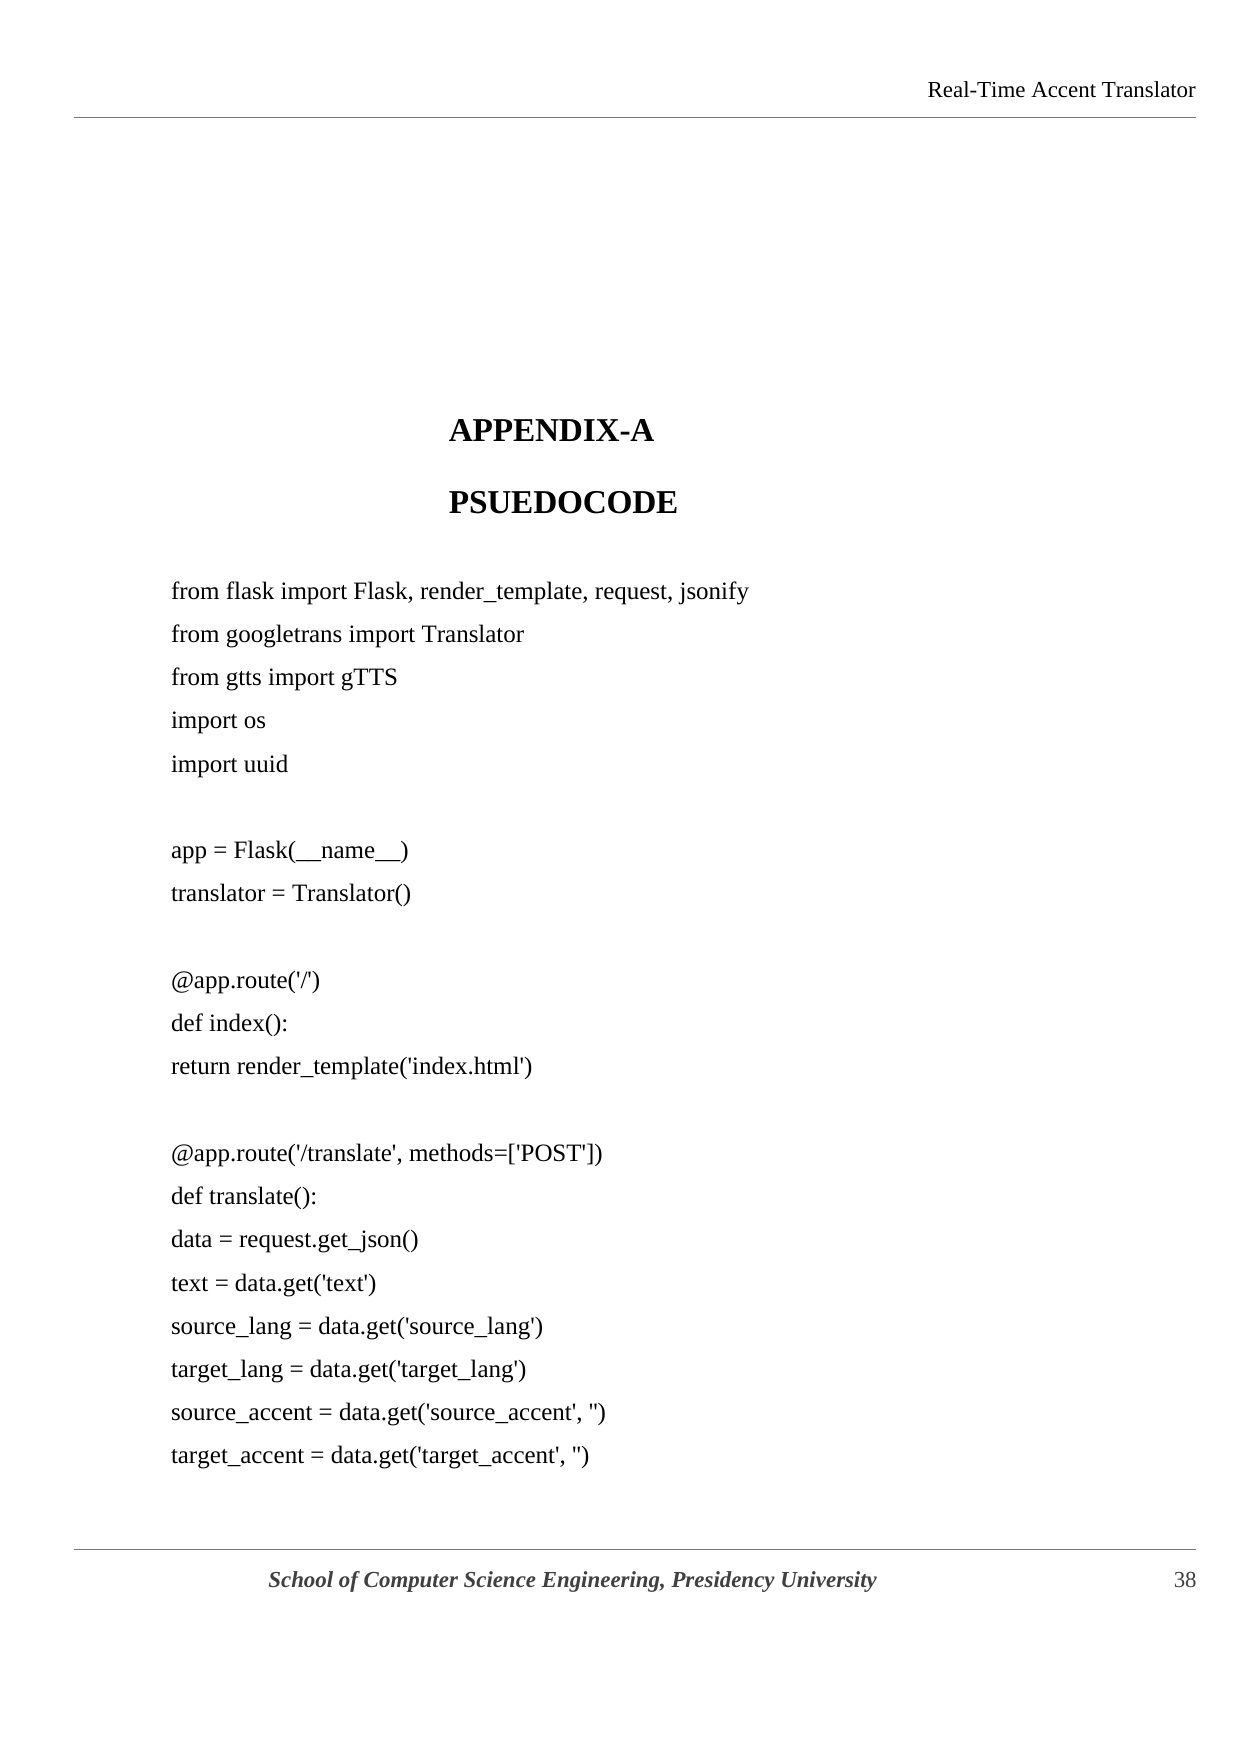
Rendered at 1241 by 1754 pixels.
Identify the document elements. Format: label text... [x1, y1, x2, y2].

text APPENDIX-A [449, 365, 748, 449]
text @app.route('/') [171, 965, 1196, 994]
text from gtts import gTTS [171, 662, 1196, 691]
text app = Flask(__name__) [171, 835, 1196, 864]
text import uuid [171, 749, 1196, 778]
text from googletrans import Translator [171, 619, 1196, 648]
text PSUEDOCODE [374, 482, 1196, 521]
text def index(): [171, 1008, 1196, 1037]
text target_lang = data.get('target_lang') [171, 1354, 1196, 1383]
text source_accent = data.get('source_accent', '') [171, 1397, 1196, 1426]
text translator = Translator() [171, 878, 1196, 907]
text from flask import Flask, render_template, request, jsonify [96, 576, 1196, 605]
text import os [171, 706, 1196, 734]
text @app.route('/translate', methods=['POST']) [171, 1138, 1196, 1167]
text source_lang = data.get('source_lang') [171, 1311, 1196, 1339]
text text = data.get('text') [171, 1268, 1196, 1296]
text return render_template('index.html') [171, 1051, 1196, 1080]
text def translate(): [171, 1181, 1196, 1210]
text target_accent = data.get('target_accent', '') [171, 1441, 1196, 1469]
text data = request.get_json() [171, 1224, 1196, 1253]
